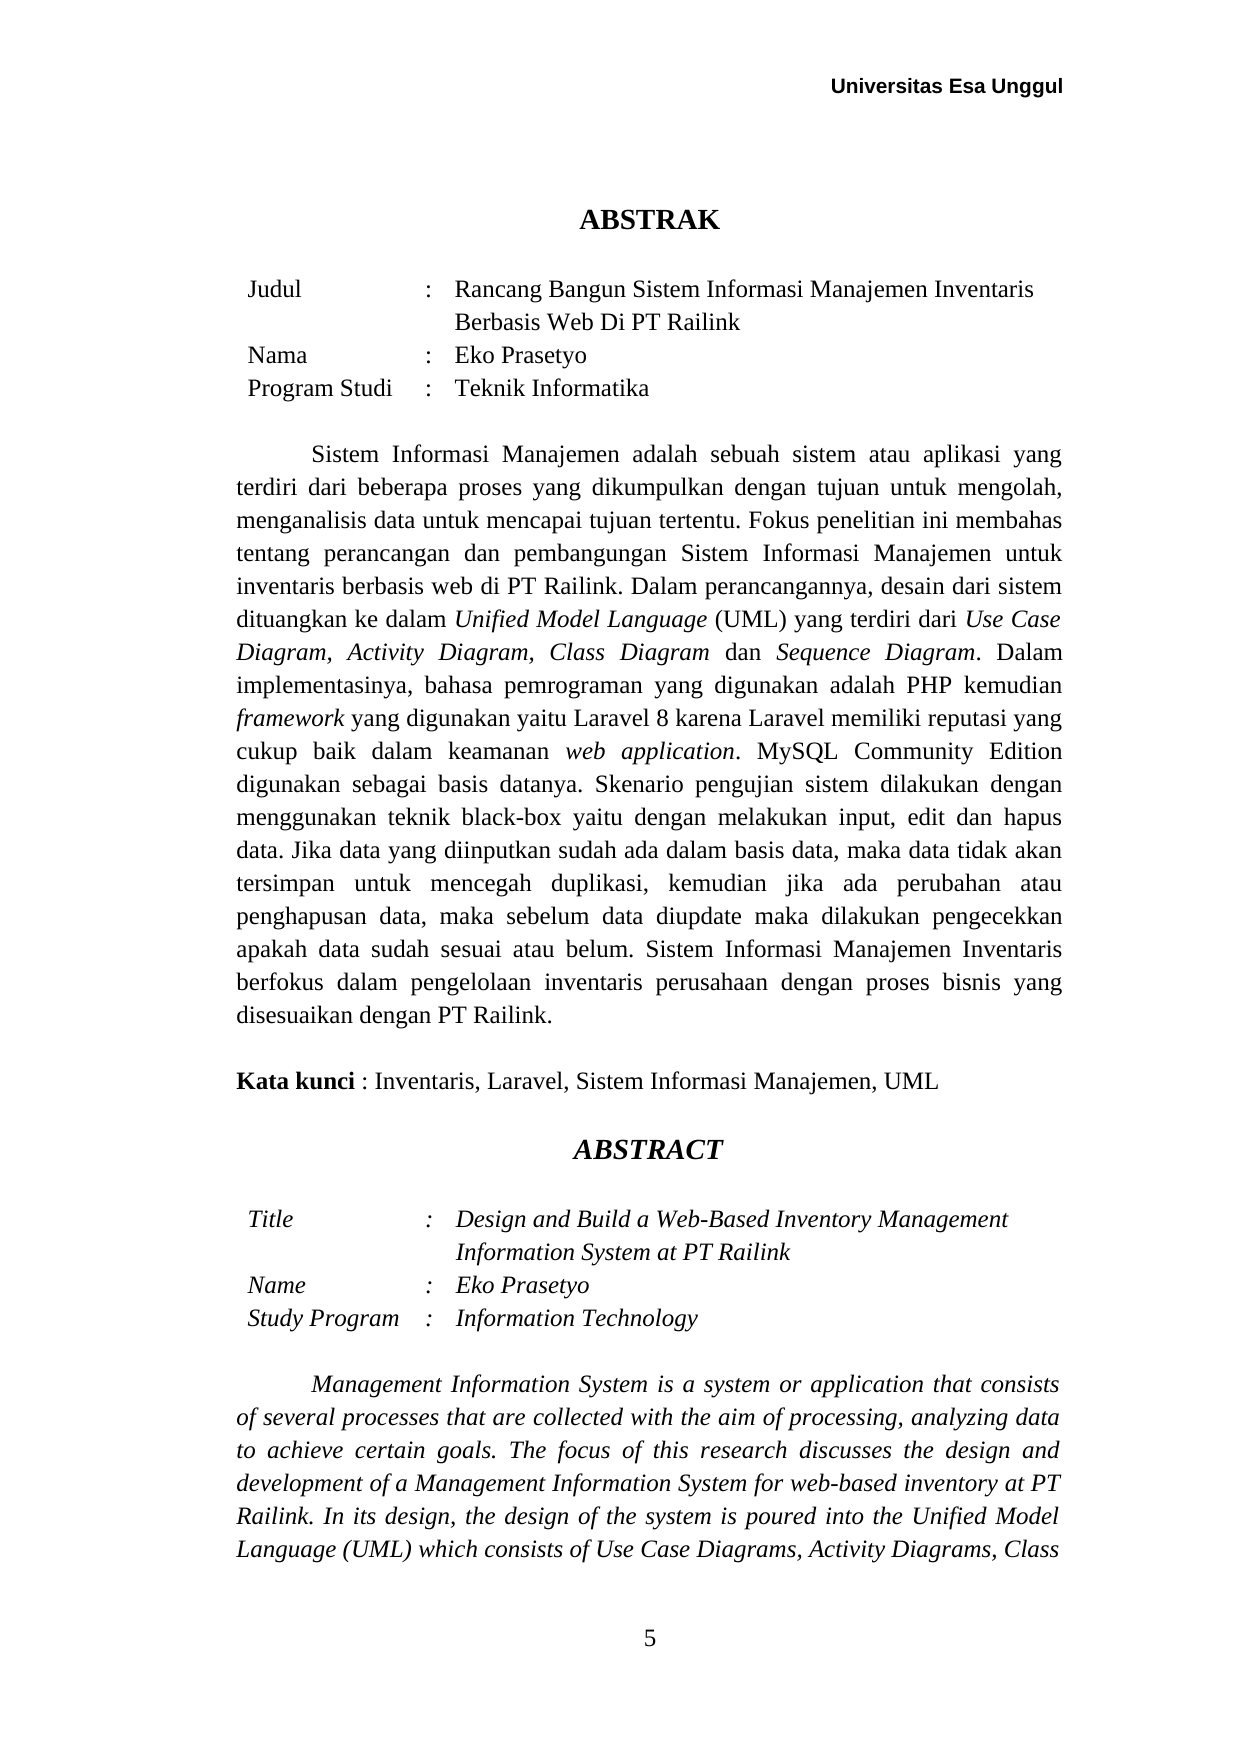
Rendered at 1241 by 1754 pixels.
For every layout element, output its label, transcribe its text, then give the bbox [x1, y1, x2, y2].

text Kata kunci : Inventaris, Laravel, Sistem Informasi Manajemen, UML [236, 1066, 1063, 1095]
table_cell Study Program [236, 1303, 413, 1336]
table_cell : [414, 1303, 444, 1336]
table_header Title [236, 1204, 413, 1270]
table_cell : [414, 373, 443, 406]
table_header Design and Build a Web-Based Inventory Management Information System at PT Railink [444, 1204, 1062, 1270]
table_cell Program Studi [236, 373, 413, 406]
table_cell Nama [236, 340, 413, 373]
table_cell Name [236, 1270, 413, 1303]
table_header : [414, 274, 443, 340]
table_header Rancang Bangun Sistem Informasi Manajemen Inventaris Berbasis Web Di PT Railink [443, 274, 1062, 340]
subtitle ABSTRAK [236, 202, 1063, 236]
table_cell Eko Prasetyo [444, 1270, 1062, 1303]
table_header Judul [236, 274, 413, 340]
table_cell : [414, 340, 443, 373]
text ABSTRACT [236, 1132, 1063, 1166]
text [236, 1369, 1063, 1563]
table_header : [414, 1204, 444, 1270]
table_cell : [414, 1270, 444, 1303]
table_cell Teknik Informatika [443, 373, 1062, 406]
text Sistem Informasi Manajemen adalah sebuah sistem atau aplikasi yang terdiri dari beberapa proses yang dikumpulkan dengan tujuan untuk mengolah, menganalisis data untuk mencapai tujuan tertentu. Fokus penelitian ini membahas tentang perancangan dan pembangungan Sistem Informasi Manajemen untuk inventaris berbasis web di PT Railink. Dalam perancangannya, desain dari sistem dituangkan ke dalam Unified Model Language (UML) yang terdiri dari Use Case Diagram, Activity Diagram, Class Diagram dan Sequence Diagram. Dalam implementasinya, bahasa pemrograman yang digunakan adalah PHP kemudian framework yang digunakan yaitu Laravel 8 karena Laravel memiliki reputasi yang cukup baik dalam keamanan web application. MySQL Community Edition digunakan sebagai basis datanya. Skenario pengujian sistem dilakukan dengan menggunakan teknik black-box yaitu dengan melakukan input, edit dan hapus data. Jika data yang diinputkan sudah ada dalam basis data, maka data tidak akan tersimpan untuk mencegah duplikasi, kemudian jika ada perubahan atau penghapusan data, maka sebelum data diupdate maka dilakukan pengecekkan apakah data sudah sesuai atau belum. Sistem Informasi Manajemen Inventaris berfokus dalam pengelolaan inventaris perusahaan dengan proses bisnis yang disesuaikan dengan PT Railink. [236, 439, 1063, 1029]
table_cell Eko Prasetyo [443, 340, 1062, 373]
table_cell Information Technology [444, 1303, 1062, 1336]
